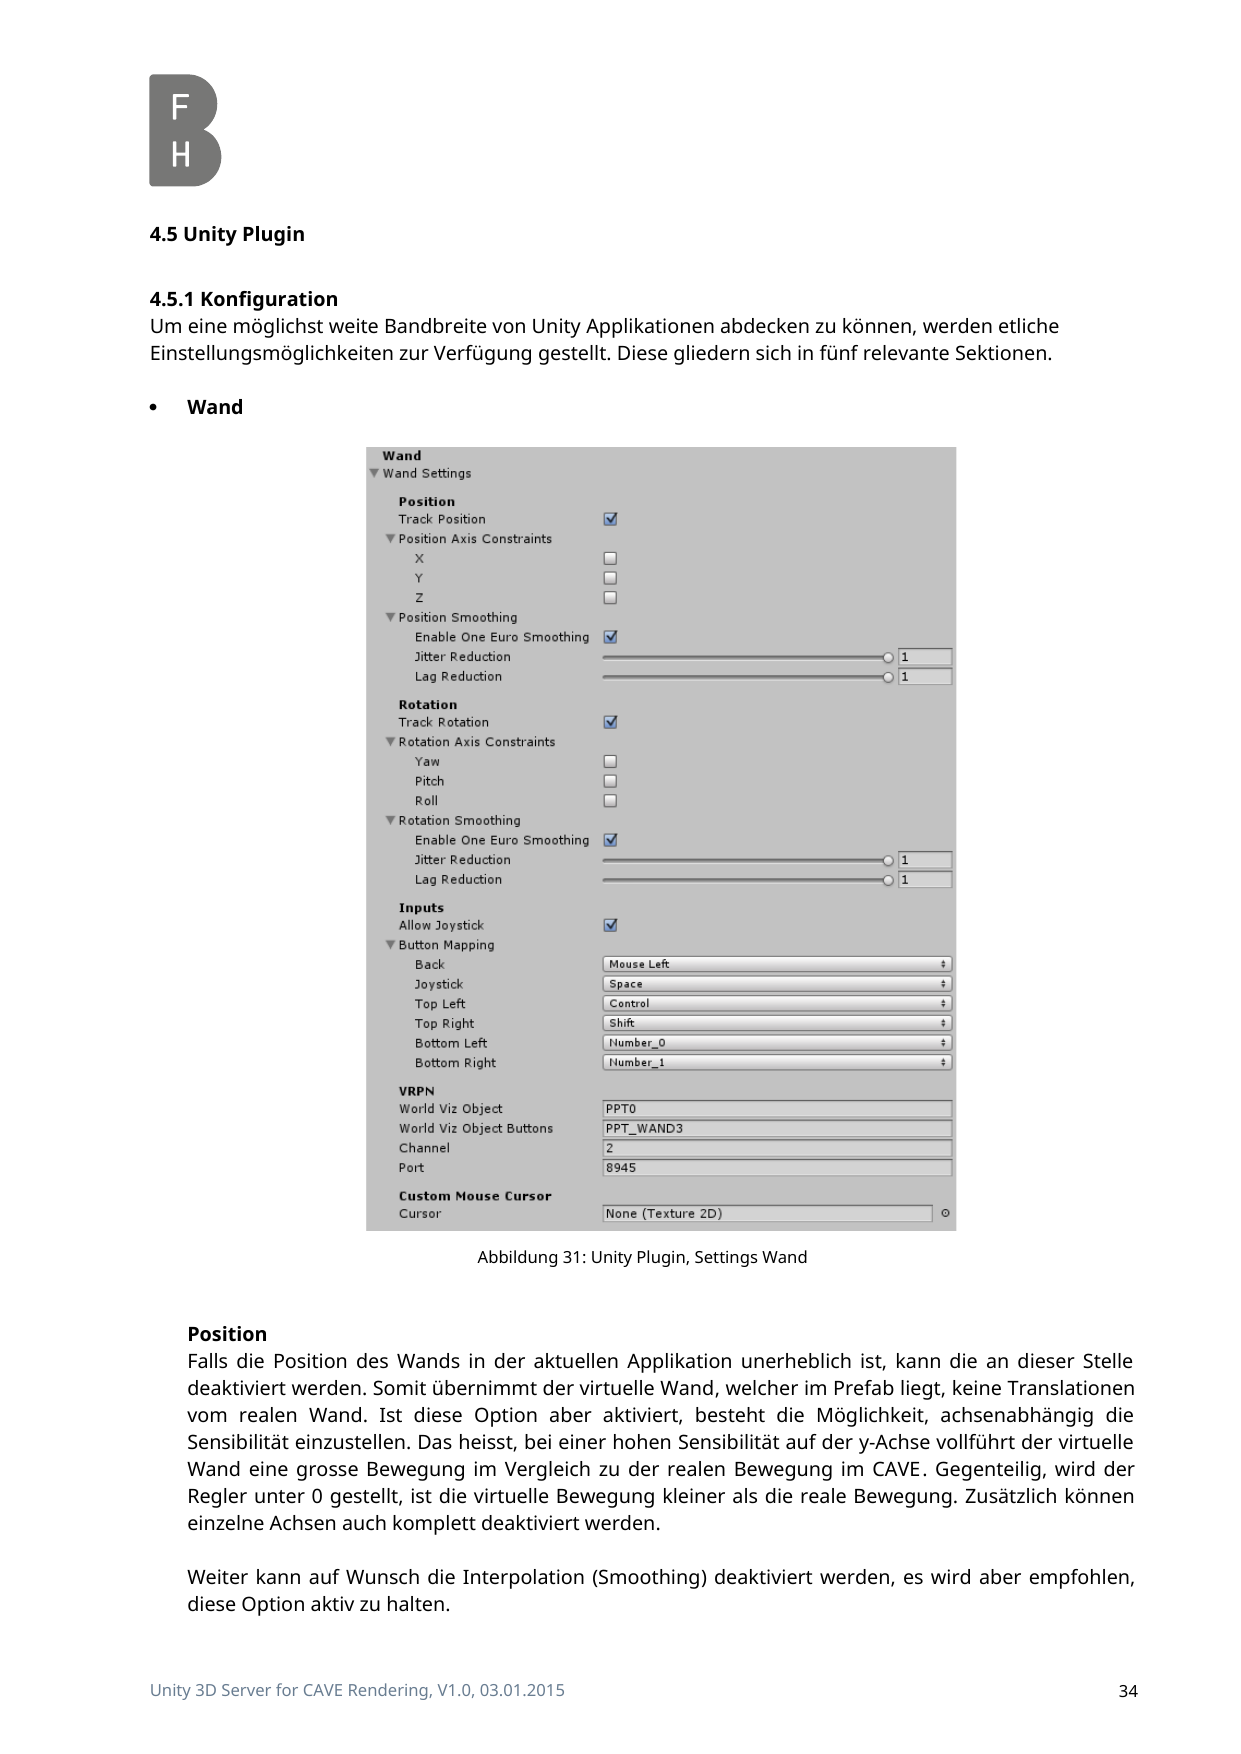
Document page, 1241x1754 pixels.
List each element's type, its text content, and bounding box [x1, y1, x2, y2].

text Position [187, 1320, 1136, 1347]
picture [366, 447, 957, 1231]
subtitle Konfiguration [149, 285, 1136, 312]
text Abbildung 31: Unity Plugin, Settings Wand [149, 1243, 1136, 1268]
text Falls die Position des Wands in der aktuellen Applikation unerheblich ist, kann die an dieser Stelle deaktiviert werden. Somit übernimmt der virtuelle Wand, welcher im Prefab liegt, keine Translationen vom realen Wand. Ist diese Option aber aktiviert, besteht die Möglichkeit, achsenabhängig die Sensibilität einzustellen. Das heisst, bei einer hohen Sensibilität auf der y-Achse vollführt der virtuelle Wand eine grosse Bewegung im Vergleich zu der realen Bewegung im CAVE. Gegenteilig, wird der Regler unter 0 gestellt, ist die virtuelle Bewegung kleiner als die reale Bewegung. Zusätzlich können einzelne Achsen auch komplett deaktiviert werden. [187, 1347, 1136, 1536]
text Weiter kann auf Wunsch die Interpolation (Smoothing) deaktiviert werden, es wird aber empfohlen, diese Option aktiv zu halten. [187, 1563, 1136, 1617]
subtitle Unity Plugin [149, 221, 1136, 248]
list Wand [149, 393, 1136, 447]
text Um eine möglichst weite Bandbreite von Unity Applikationen abdecken zu können, werden etliche Einstellungsmöglichkeiten zur Verfügung gestellt. Diese gliedern sich in fünf relevante Sektionen. [149, 312, 1136, 366]
